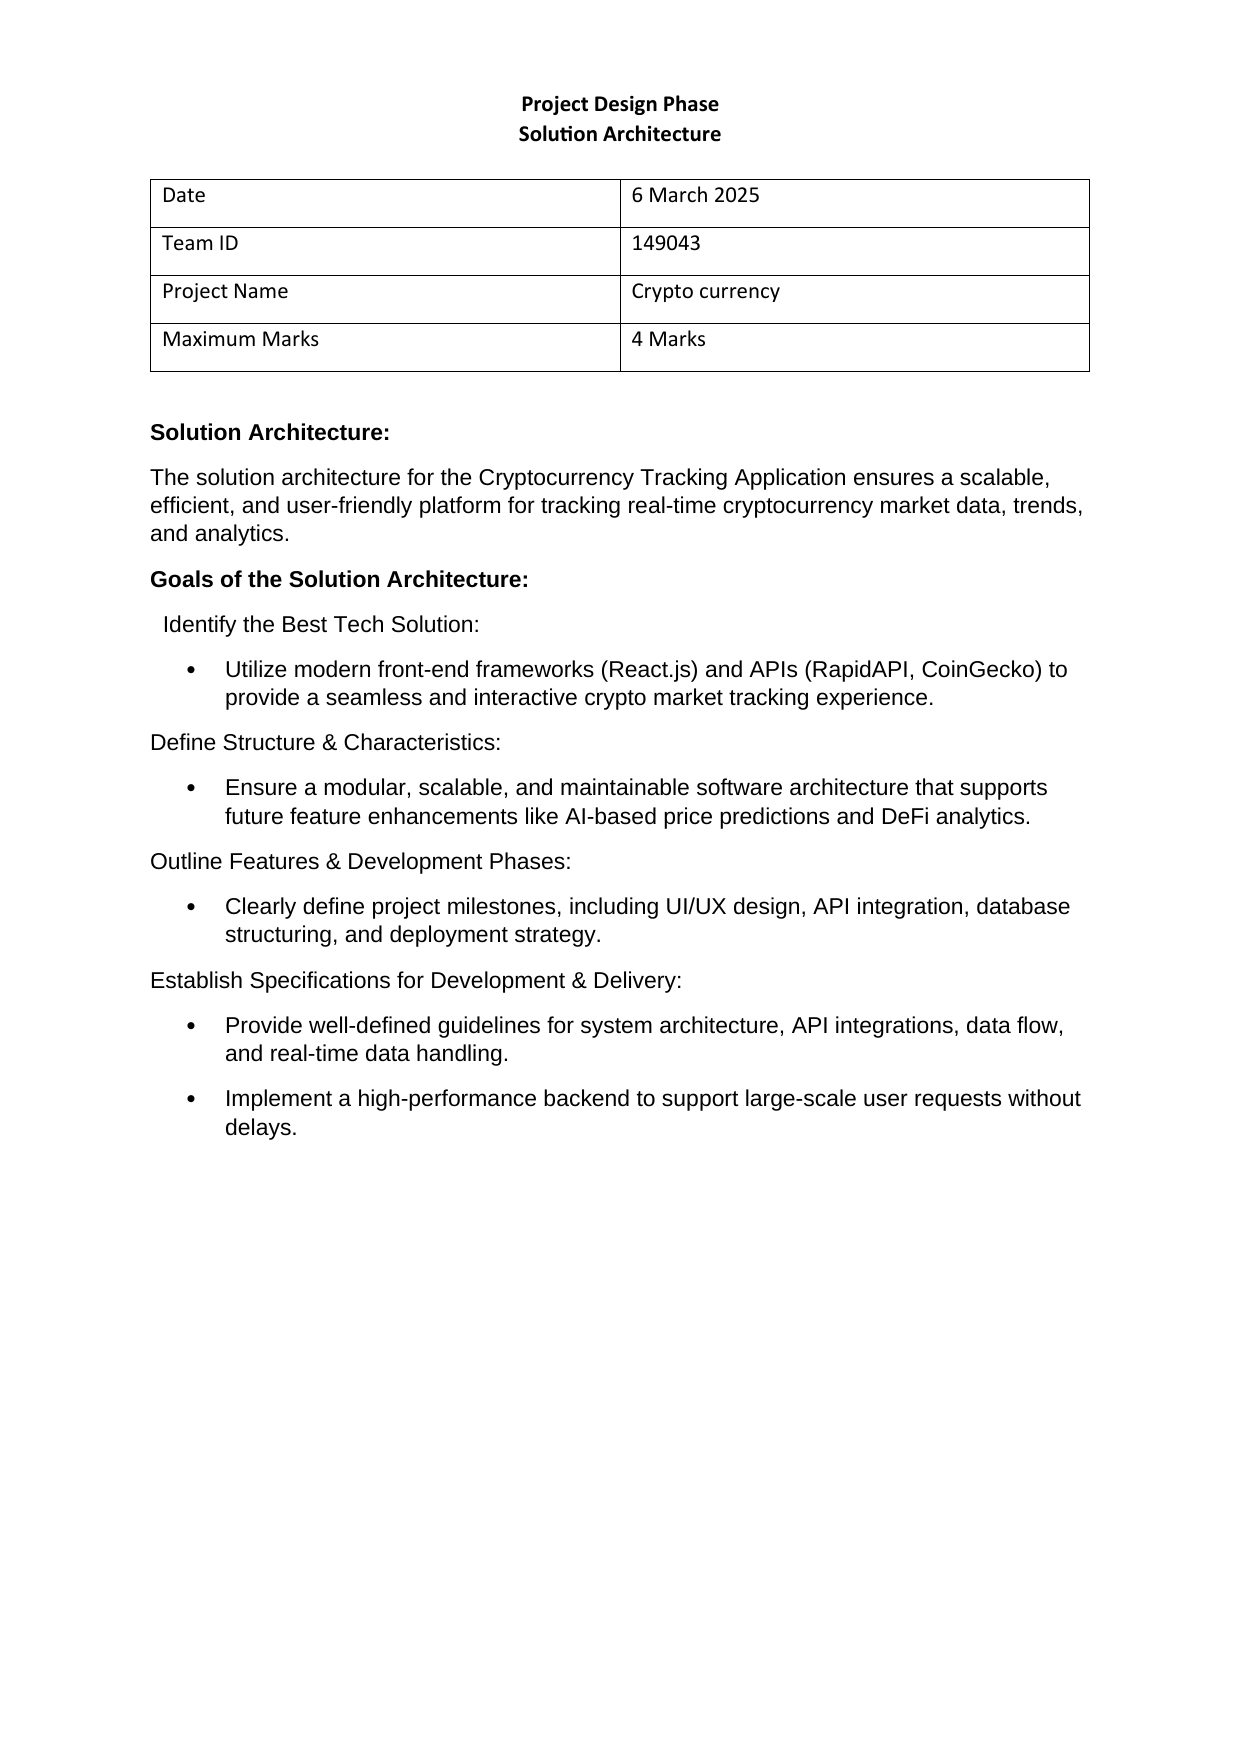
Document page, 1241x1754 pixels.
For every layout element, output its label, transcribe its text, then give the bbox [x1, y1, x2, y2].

text Solution Architecture: [150, 418, 1090, 445]
text Solution Architecture [150, 119, 1090, 147]
list Ensure a modular, scalable, and maintainable software architecture that supports future feature enhancements like AI-based price predictions and DeFi analytics. [187, 774, 1090, 829]
list Utilize modern front-end frameworks (React.js) and APIs (RapidAPI, CoinGecko) to provide a seamless and interactive crypto market tracking experience. [187, 656, 1090, 711]
list Clearly define project milestones, including UI/UX design, API integration, database structuring, and deployment strategy. [187, 893, 1090, 948]
text Identify the Best Tech Solution: [150, 611, 1090, 637]
list Provide well-defined guidelines for system architecture, API integrations, data flow, and real-time data handling. [187, 1012, 1090, 1066]
text Outline Features & Development Phases: [150, 848, 1090, 874]
text Define Structure & Characteristics: [150, 729, 1090, 756]
text Goals of the Solution Architecture: [150, 566, 1090, 592]
table_header 6 March 2025 [621, 180, 1089, 227]
table_cell Project Name [151, 276, 620, 323]
text Establish Specifications for Development & Delivery: [150, 967, 1090, 993]
text Project Design Phase [150, 89, 1090, 117]
table_cell 149043 [621, 228, 1089, 275]
table_cell Maximum Marks [151, 324, 620, 371]
text The solution architecture for the Cryptocurrency Tracking Application ensures a scalable, efficient, and user-friendly platform for tracking real-time cryptocurrency market data, trends, and analytics. [150, 463, 1090, 547]
table_cell 4 Marks [621, 324, 1089, 371]
table_cell Crypto currency [621, 276, 1089, 323]
table_header Date [151, 180, 620, 227]
table_cell Team ID [151, 228, 620, 275]
list Implement a high-performance backend to support large-scale user requests without delays. [187, 1085, 1090, 1140]
